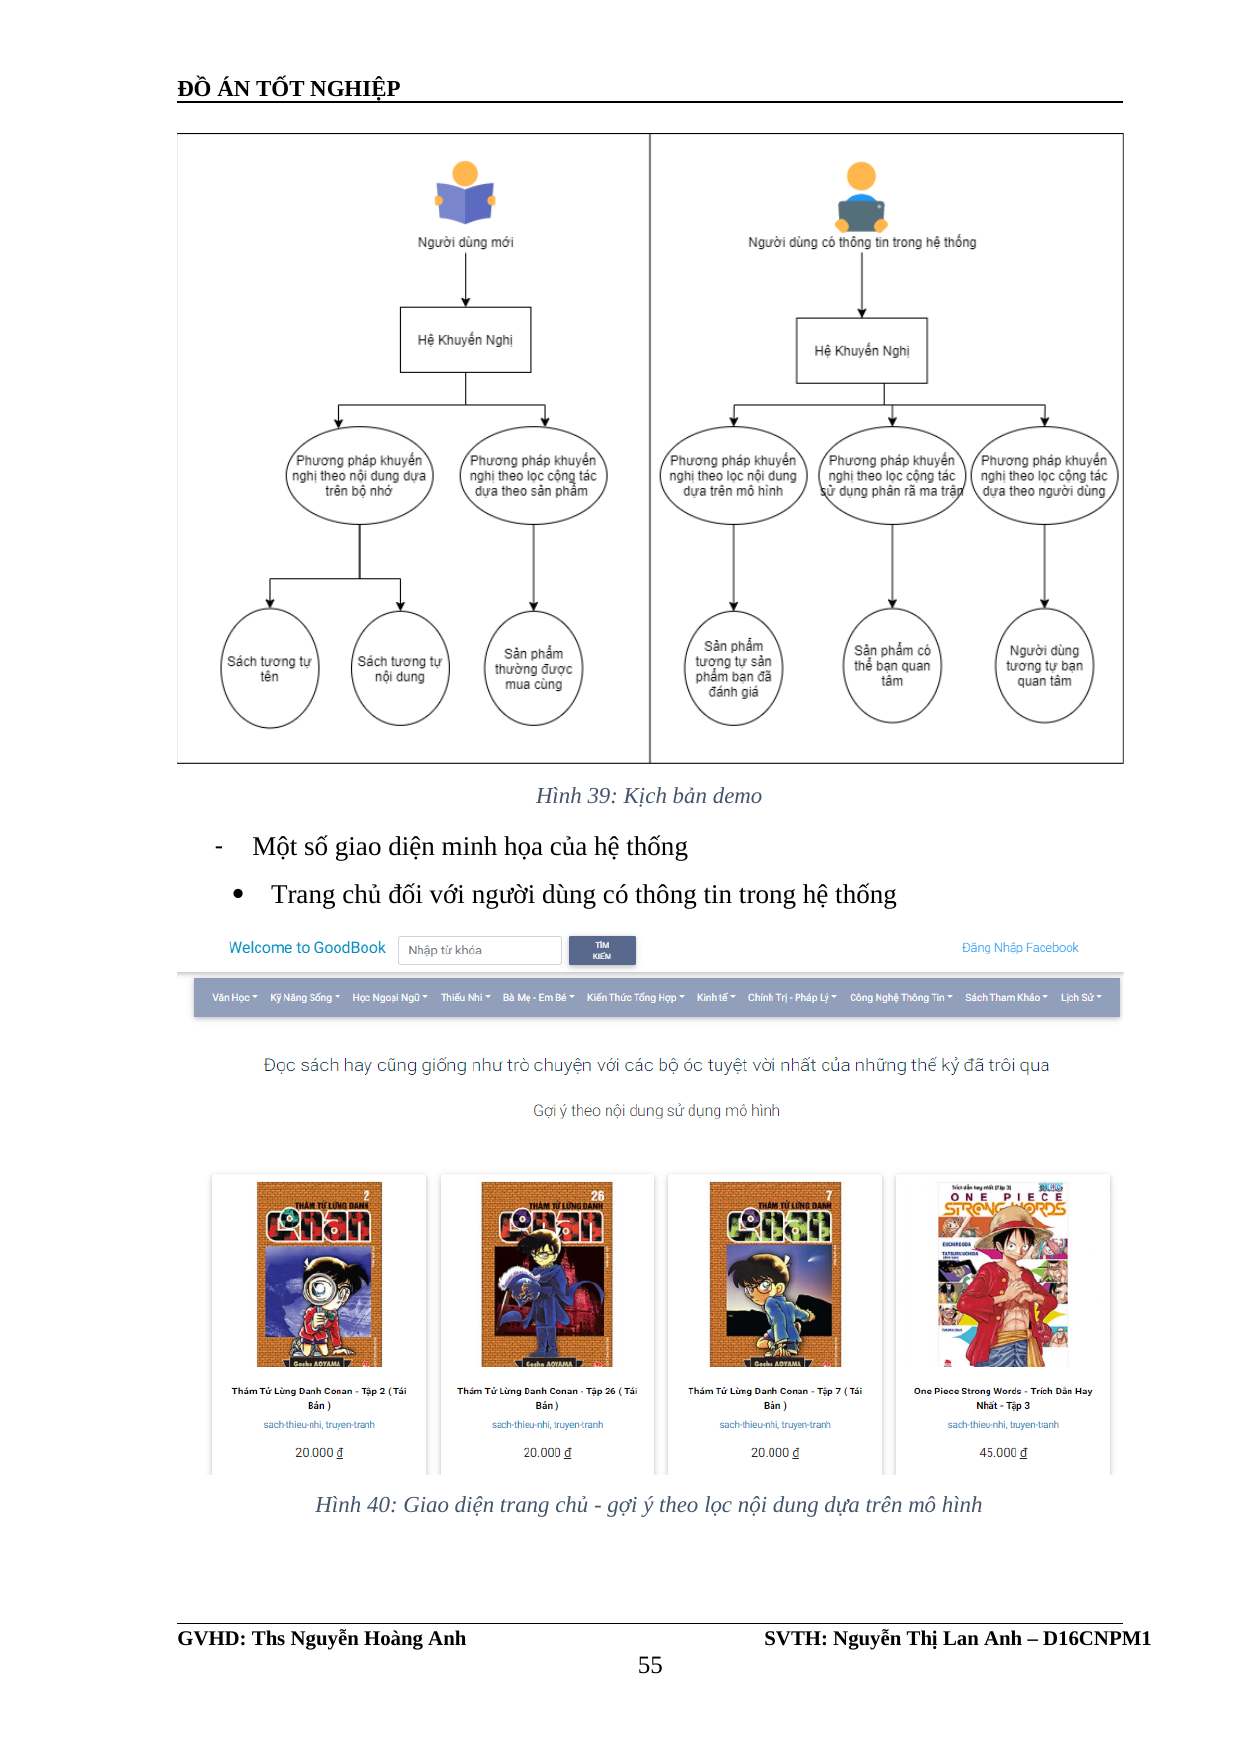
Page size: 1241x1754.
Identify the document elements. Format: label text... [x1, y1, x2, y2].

picture [177, 926, 1124, 1475]
list Trang chủ đối với người dùng có thông tin trong hệ thống [233, 878, 1123, 910]
text Hình 40: Giao diện trang chủ - gợi ý theo lọc nội dung dựa trên mô hình [177, 1491, 1123, 1517]
list Một số giao diện minh họa của hệ thống [214, 829, 1123, 862]
picture [177, 133, 1124, 765]
